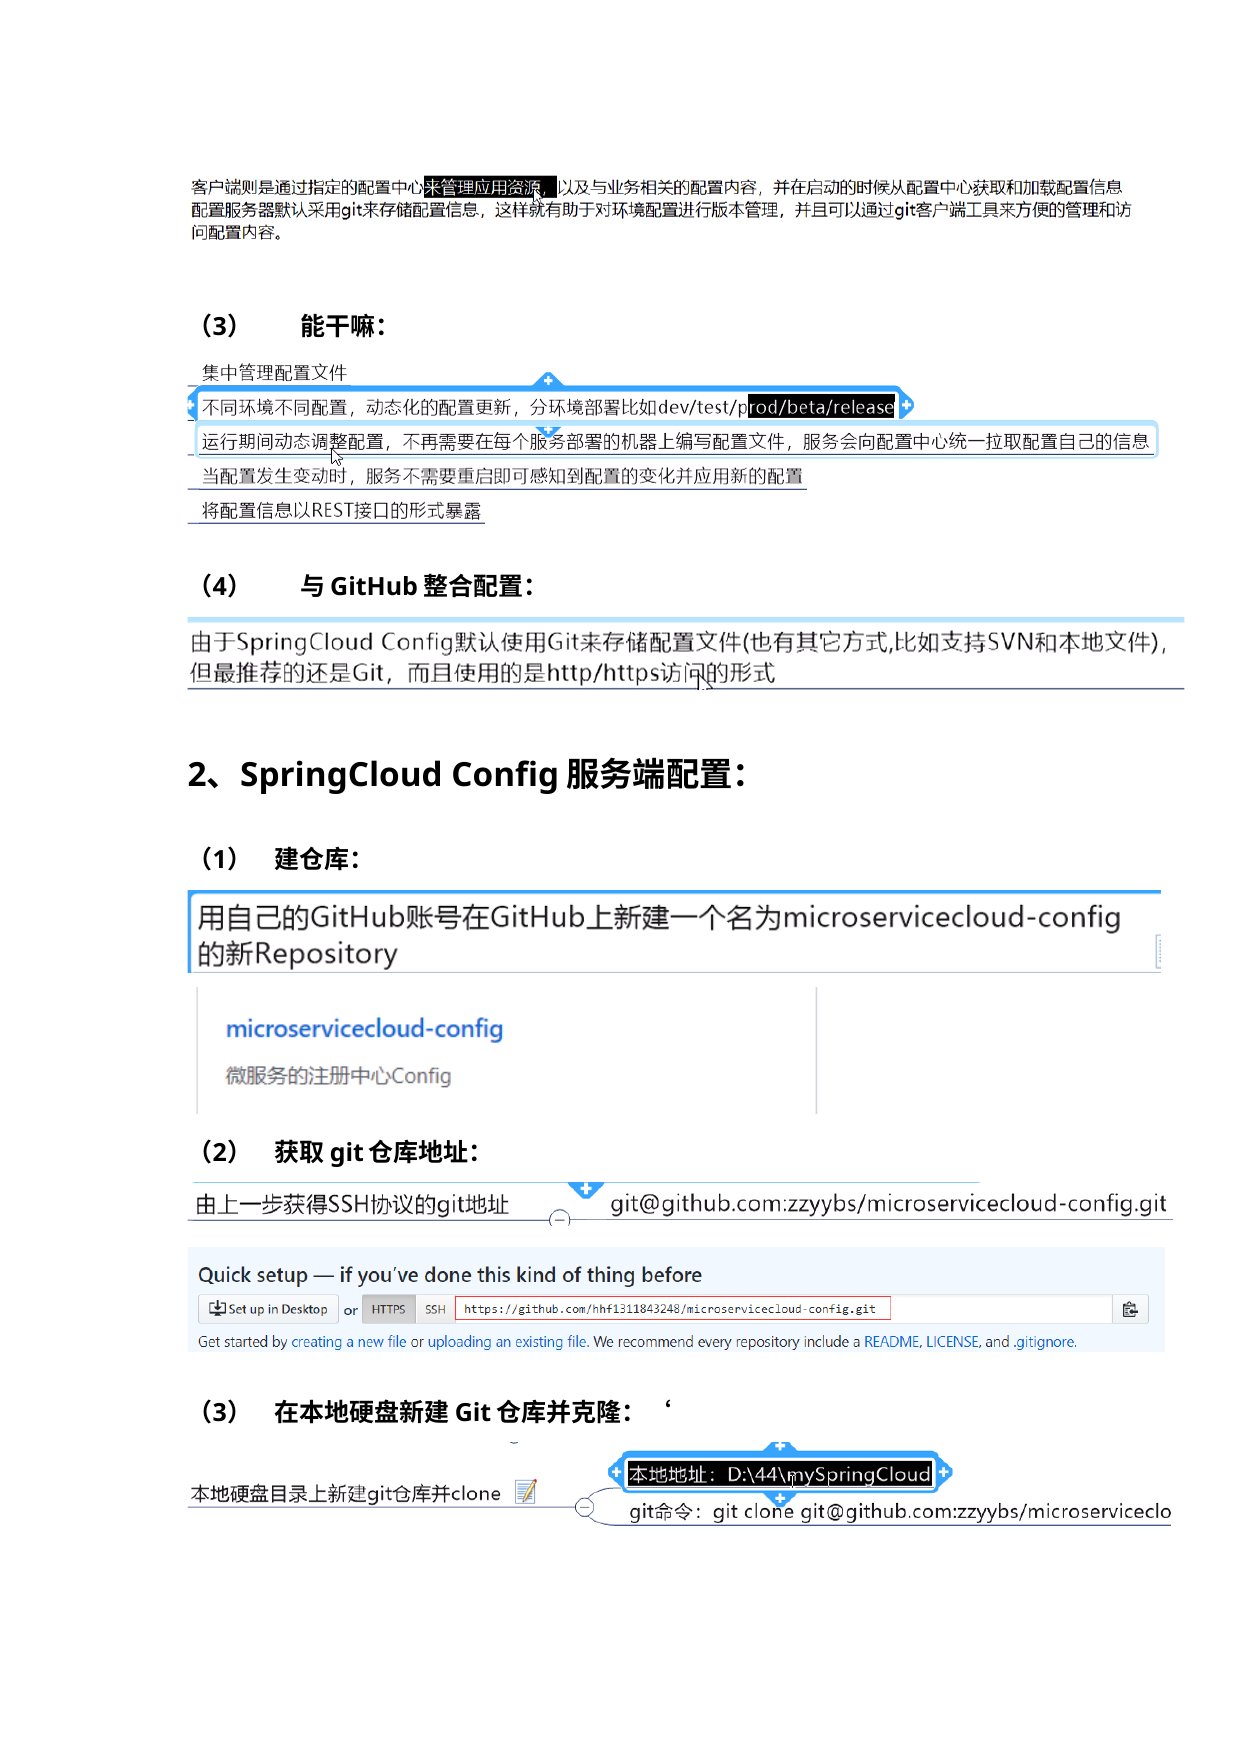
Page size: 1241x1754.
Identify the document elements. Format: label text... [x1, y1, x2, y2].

list 与GitHub整合配置： [187, 552, 1053, 617]
text （2） 获取git仓库地址： [187, 1118, 1053, 1182]
text （1） 建仓库： [187, 825, 1053, 890]
picture [187, 1442, 1178, 1538]
picture [187, 987, 1167, 1114]
picture [187, 162, 1141, 279]
picture [187, 617, 1185, 690]
text （3） 在本地硬盘新建Git仓库并克隆：‘ [187, 1378, 1053, 1442]
picture [187, 1247, 1165, 1352]
picture [187, 1182, 1191, 1226]
subtitle 2、SpringCloud Config服务端配置： [187, 739, 1053, 804]
list 能干嘛： [187, 292, 1053, 357]
picture [187, 890, 1161, 973]
picture [187, 357, 1164, 526]
